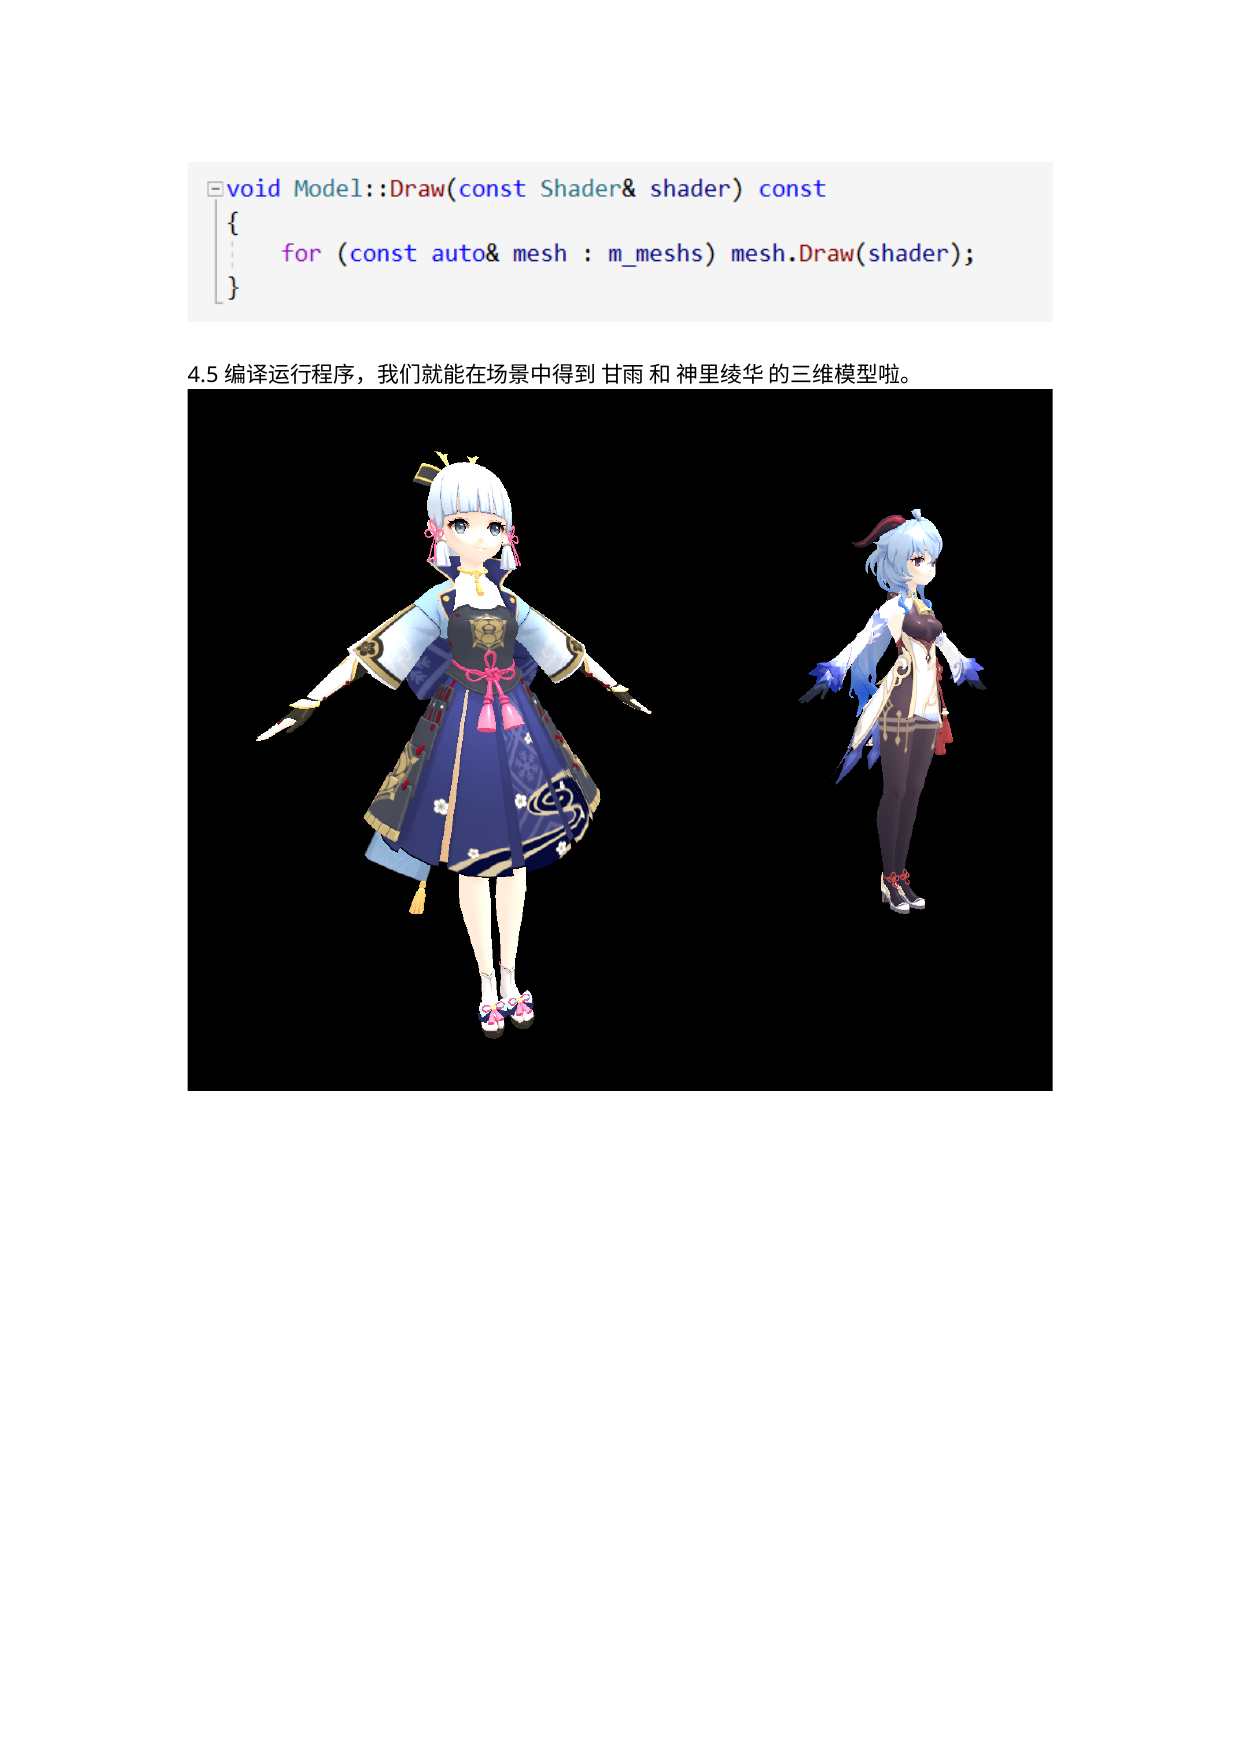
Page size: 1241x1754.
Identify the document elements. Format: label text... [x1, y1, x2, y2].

picture [187, 389, 1053, 1091]
picture [187, 162, 1053, 322]
text 4.5 编译运行程序，我们就能在场景中得到 甘雨 和 神里绫华 的三维模型啦。 [187, 357, 1053, 389]
